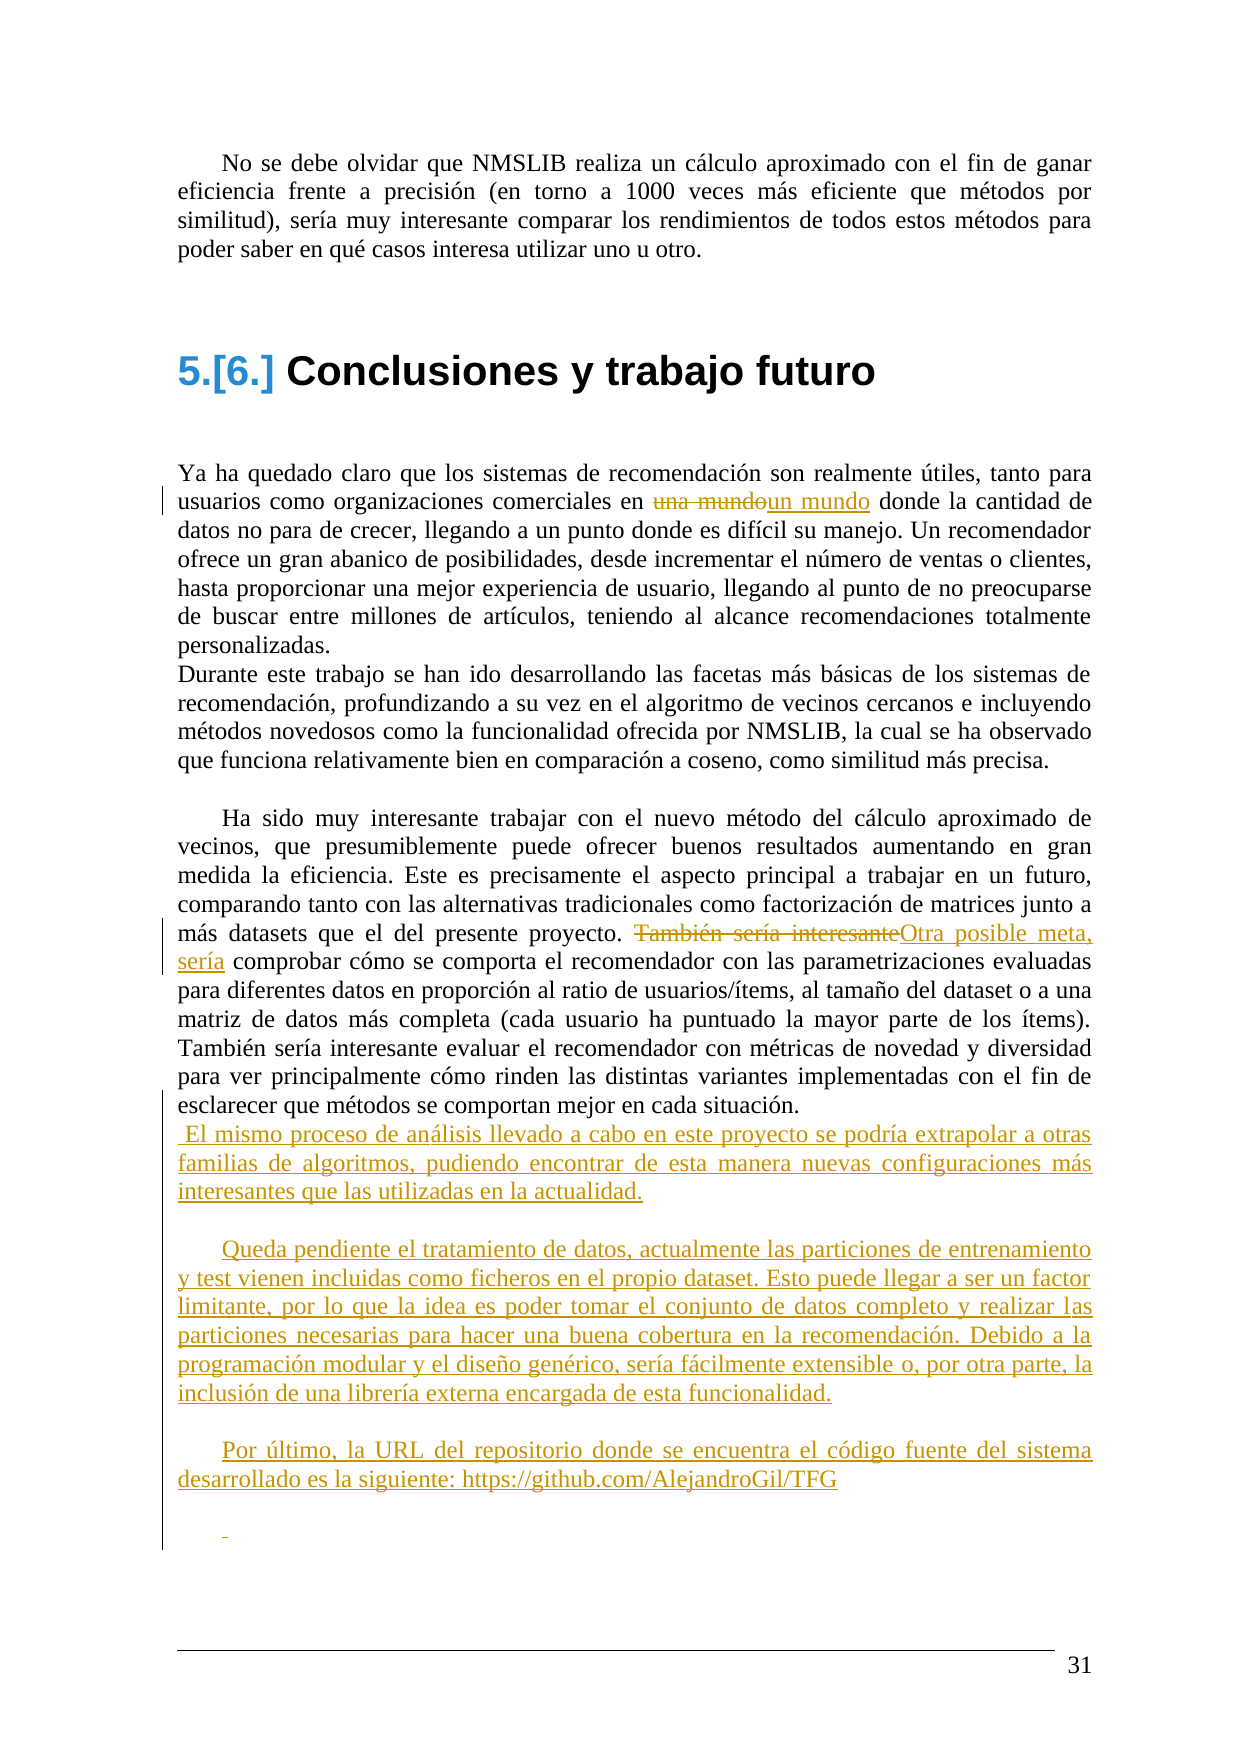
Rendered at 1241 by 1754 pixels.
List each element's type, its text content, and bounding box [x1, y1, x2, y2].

text Durante este trabajo se han ido desarrollando las facetas más básicas de los sistemas de recomendación, profundizando a su vez en el algoritmo de vecinos cercanos e incluyendo métodos novedosos como la funcionalidad ofrecida por NMSLIB, la cual se ha observado que funciona relativamente bien en comparación a coseno, como similitud más precisa. [177, 659, 1092, 774]
list No se debe olvidar que NMSLIB realiza un cálculo aproximado con el fin de ganar eficiencia frente a precisión (en torno a 1000 veces más eficiente que métodos por similitud), sería muy interesante comparar los rendimientos de todos estos métodos para poder saber en qué casos interesa utilizar uno u otro. [177, 148, 1092, 263]
subtitle Conclusiones y trabajo futuro [177, 346, 1063, 394]
text Ya ha quedado claro que los sistemas de recomendación son realmente útiles, tanto para usuarios como organizaciones comerciales en donde la cantidad de datos no para de crecer, llegando a un punto donde es difícil su manejo. Un recomendador ofrece un gran abanico de posibilidades, desde incrementar el número de ventas o clientes, hasta proporcionar una mejor experiencia de usuario, llegando al punto de no preocuparse de buscar entre millones de artículos, teniendo al alcance recomendaciones totalmente personalizadas. [177, 458, 1092, 659]
text Ha sido muy interesante trabajar con el nuevo método del cálculo aproximado de vecinos, que presumiblemente puede ofrecer buenos resultados aumentando en gran medida la eficiencia. Este es precisamente el aspecto principal a trabajar en un futuro, comparando tanto con las alternativas tradicionales como factorización de matrices junto a más datasets que el del presente proyecto. comprobar cómo se comporta el recomendador con las parametrizaciones evaluadas para diferentes datos en proporción al ratio de usuarios/ítems, al tamaño del dataset o a una matriz de datos más completa (cada usuario ha puntuado la mayor parte de los ítems). También sería interesante evaluar el recomendador con métricas de novedad y diversidad para ver principalmente cómo rinden las distintas variantes implementadas con el fin de esclarecer que métodos se comportan mejor en cada situación. [177, 803, 1092, 1119]
